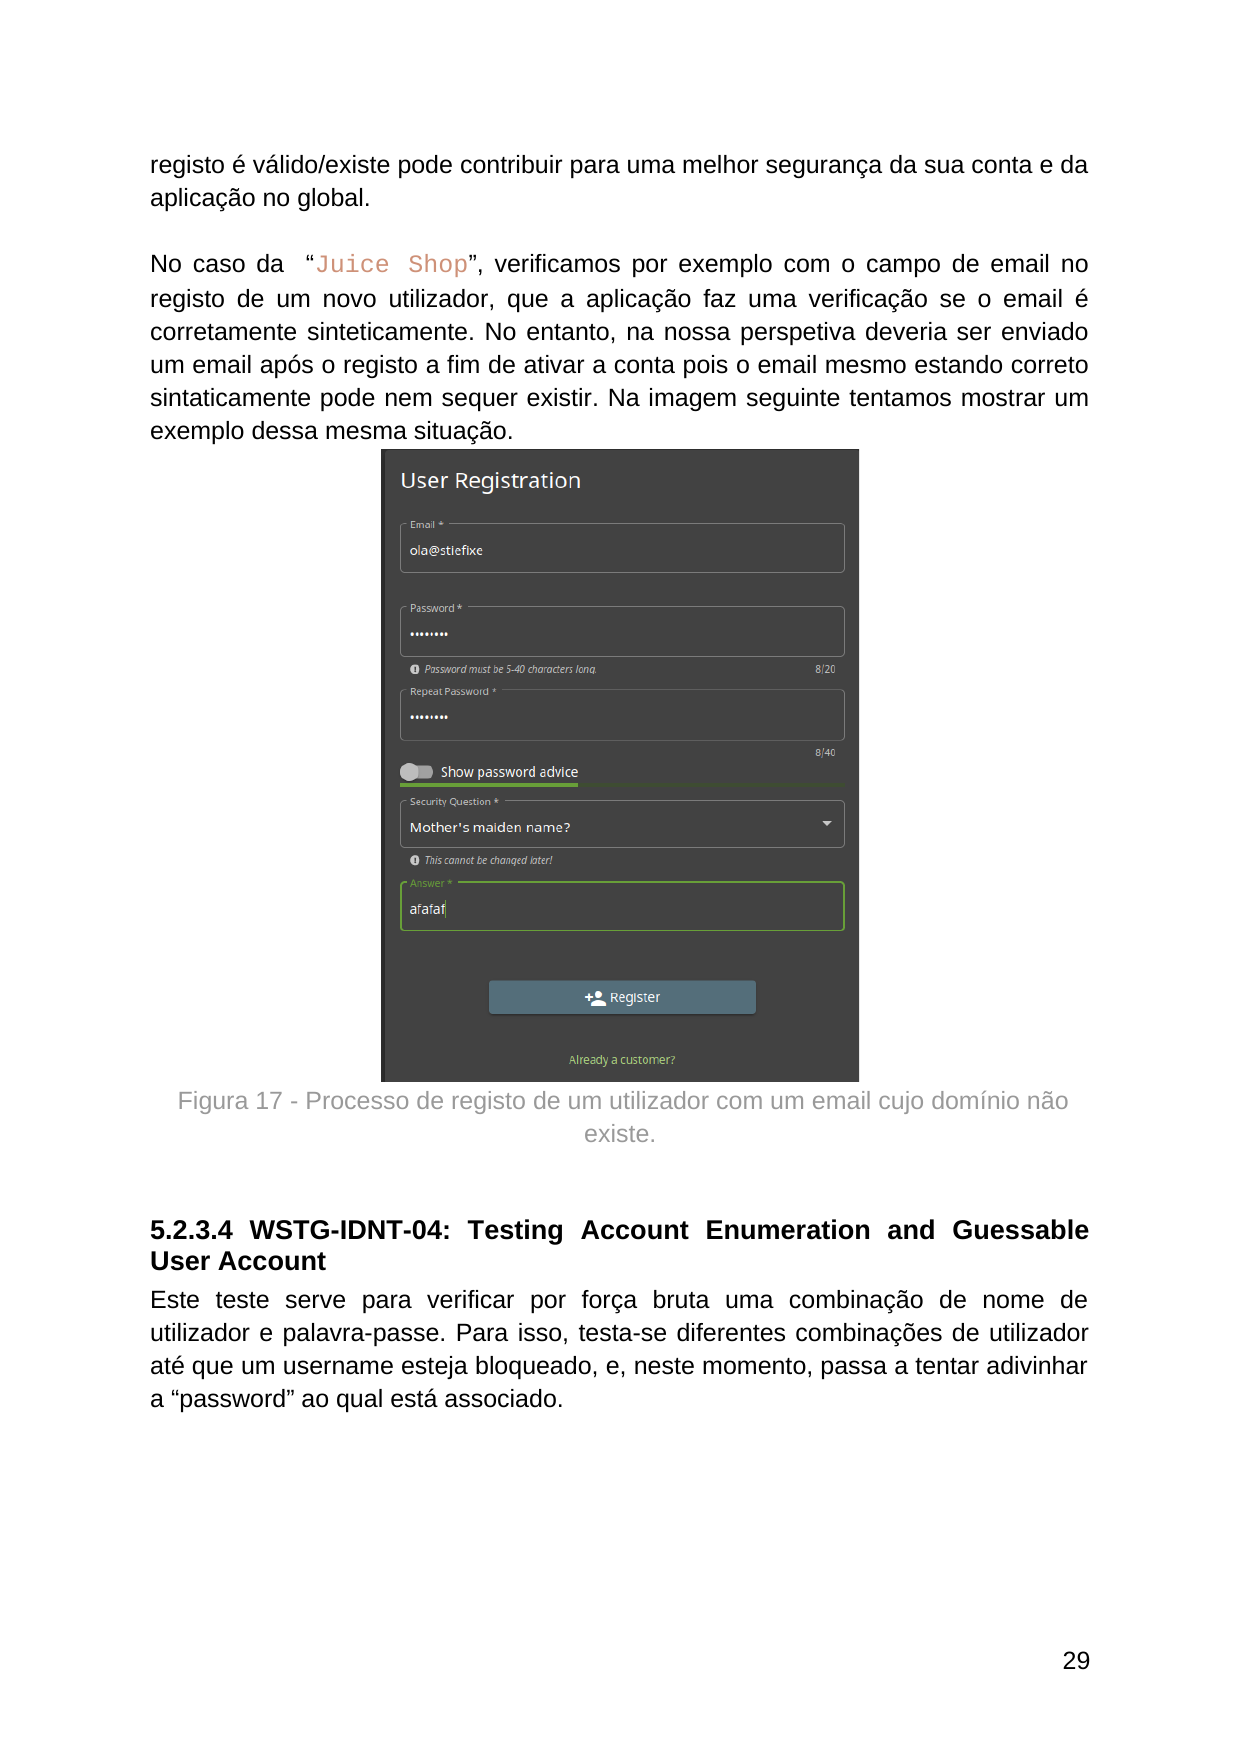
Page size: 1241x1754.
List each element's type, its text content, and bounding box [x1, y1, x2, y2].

subtitle 5.2.3.4 WSTG-IDNT-04: Testing Account Enumeration and Guessable User Account [150, 1214, 1090, 1276]
picture [381, 449, 860, 1082]
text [150, 150, 1090, 212]
text Figura 17 - Processo de registo de um utilizador com um email cujo domínio não existe. [150, 1086, 1090, 1147]
text Este teste serve para verificar por força bruta uma combinação de nome de utilizador e palavra-passe. Para isso, testa-se diferentes combinações de utilizador até que um username esteja bloqueado, e, neste momento, passa a tentar adivinhar a “password” ao qual está associado. [150, 1285, 1090, 1412]
text No caso da “Juice Shop”, verificamos por exemplo com o campo de email no registo de um novo utilizador, que a aplicação faz uma verificação se o email é corretamente sinteticamente. No entanto, na nossa perspetiva deveria ser enviado um email após o registo a fim de ativar a conta pois o email mesmo estando correto sintaticamente pode nem sequer existir. Na imagem seguinte tentamos mostrar um exemplo dessa mesma situação. [150, 249, 1090, 445]
